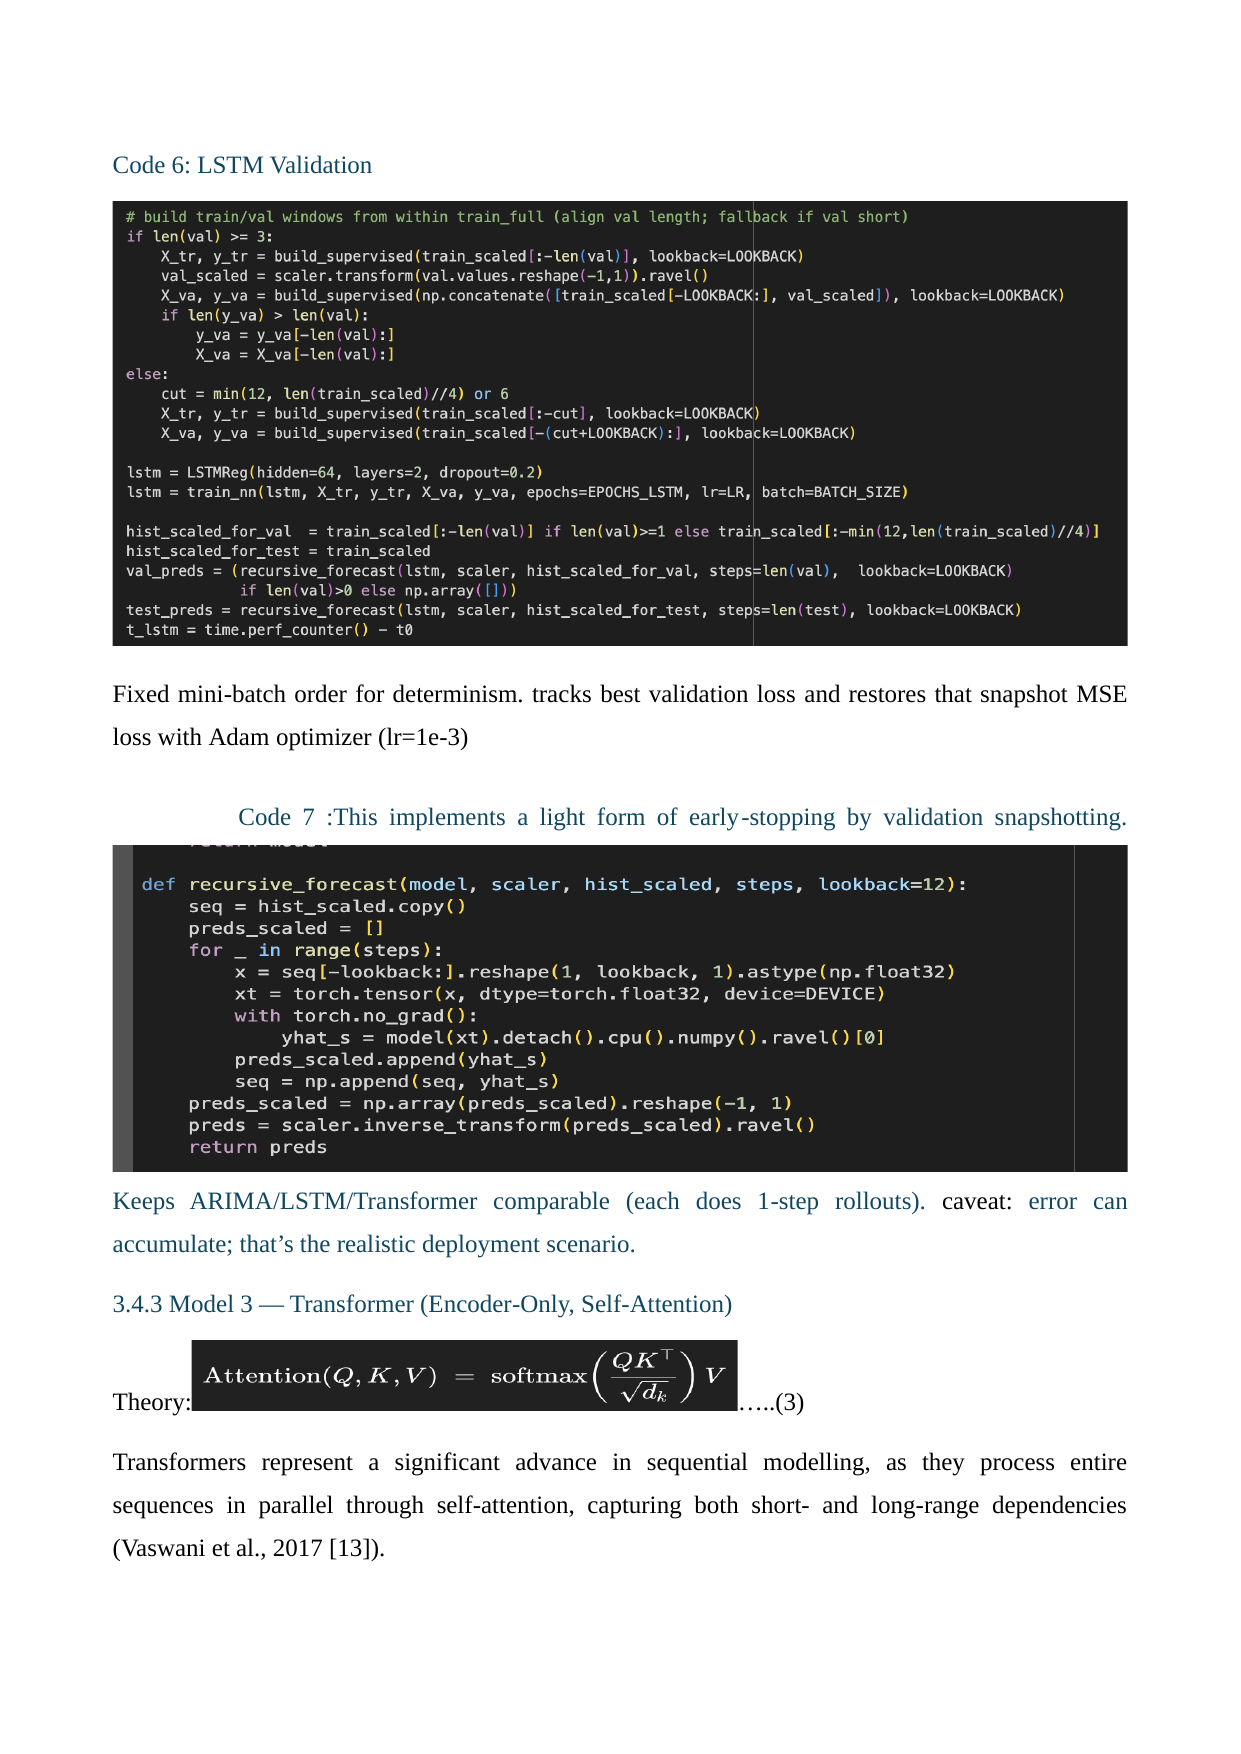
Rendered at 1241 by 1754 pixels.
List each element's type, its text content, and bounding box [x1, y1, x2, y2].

subtitle Code 6: LSTM Validation [112, 150, 1128, 179]
picture [191, 1340, 738, 1411]
subtitle Code 7 :This implements a light form of early-stopping by validation snapshotting. Keeps ARIMA/LSTM/Transformer comparable (each does 1-step rollouts). caveat: error can accumulate; that’s the realistic deployment scenario. [112, 802, 1128, 845]
subtitle 3.4.3 Model 3 — Transformer (Encoder-Only, Self-Attention) [112, 1289, 1128, 1318]
picture [112, 201, 1128, 646]
picture [112, 845, 1128, 1172]
subtitle Code 7 :This implements a light form of early-stopping by validation snapshotting. Keeps ARIMA/LSTM/Transformer comparable (each does 1-step rollouts). caveat: error can accumulate; that’s the realistic deployment scenario. [112, 1172, 1128, 1258]
text Fixed mini-batch order for determinism. tracks best validation loss and restores that snapshot MSE loss with Adam optimizer (lr=1e-3) [112, 679, 1128, 751]
text Transformers represent a significant advance in sequential modelling, as they process entire sequences in parallel through self-attention, capturing both short- and long-range dependencies (Vaswani et al., 2017 [13]). [112, 1447, 1128, 1562]
